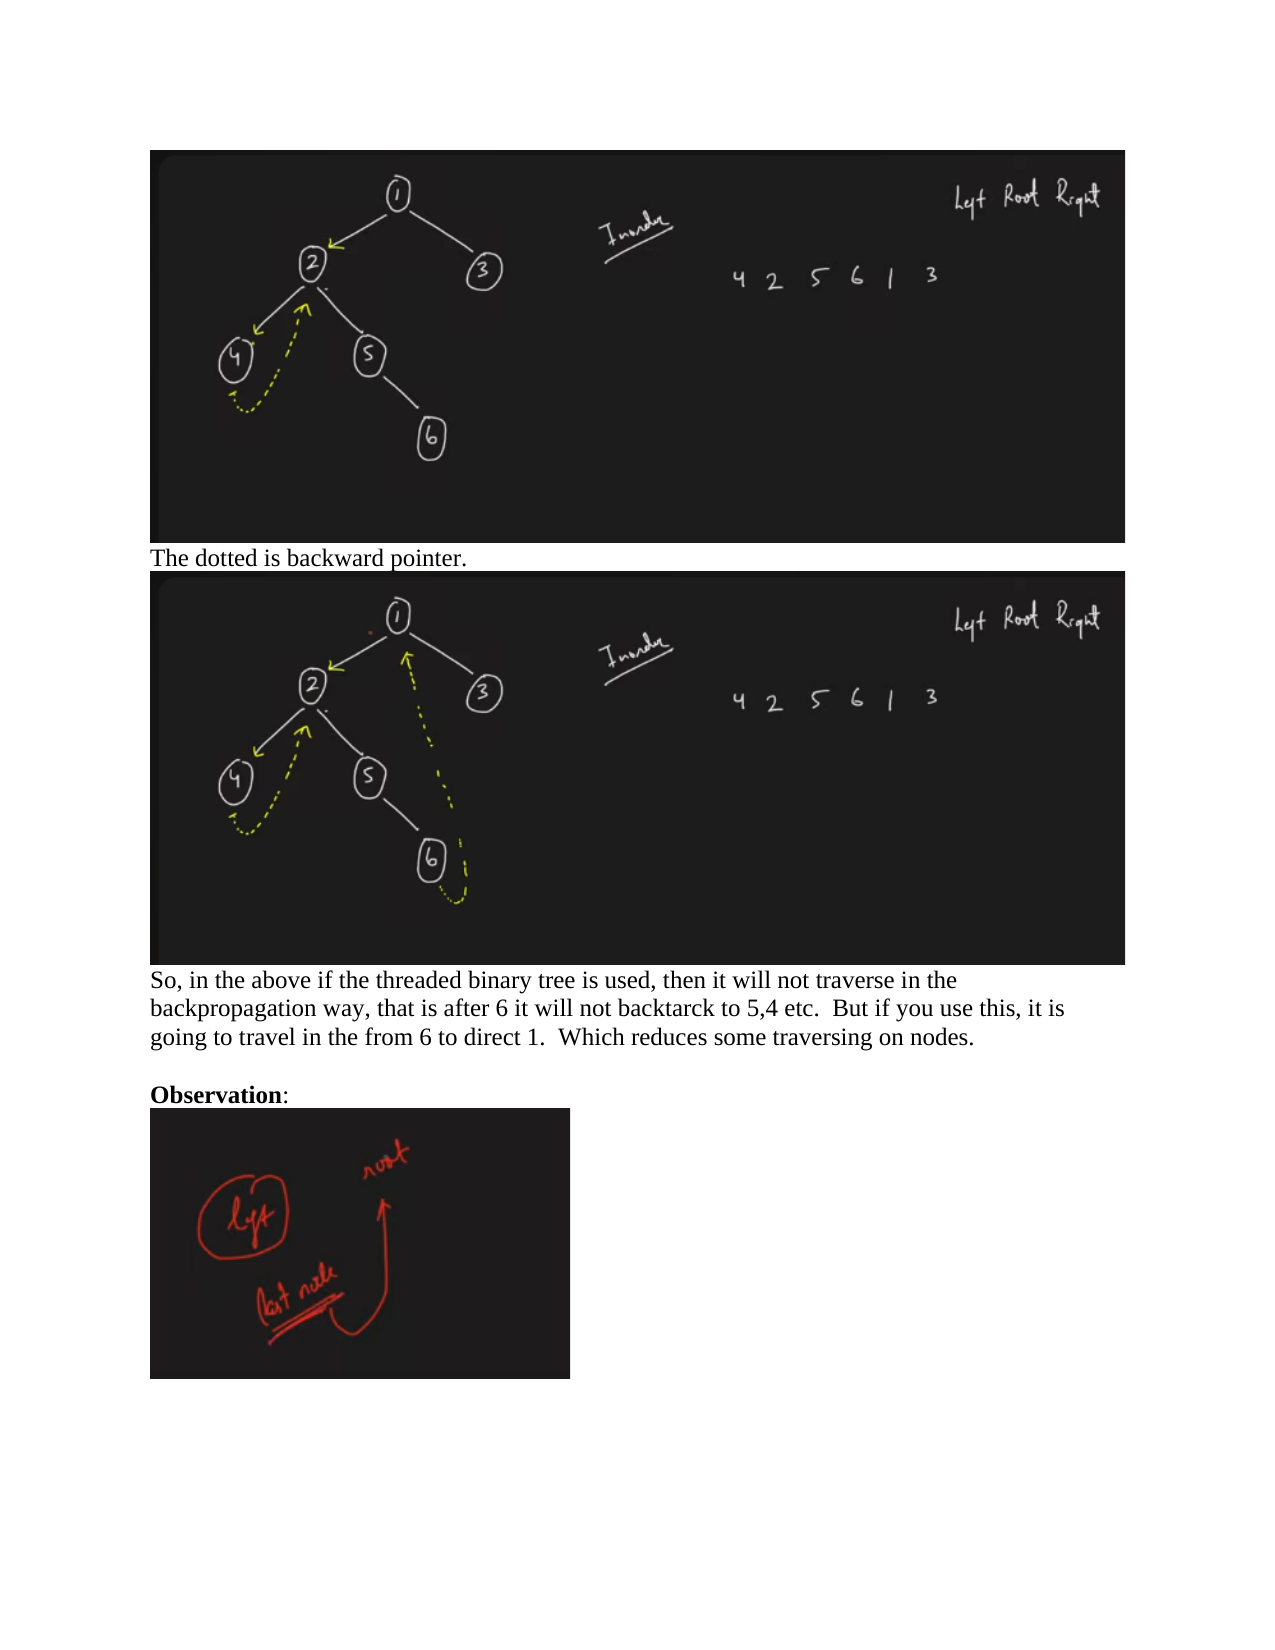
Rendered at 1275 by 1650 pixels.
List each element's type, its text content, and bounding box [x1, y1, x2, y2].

picture [150, 571, 1125, 965]
picture [150, 1108, 571, 1379]
text The dotted is backward pointer. [150, 543, 1125, 571]
picture [150, 150, 1125, 543]
text So, in the above if the threaded binary tree is used, then it will not traverse in the backpropagation way, that is after 6 it will not backtarck to 5,4 etc. But if you use this, it is going to travel in the from 6 to direct 1. Which reduces some traversing on nodes. [150, 965, 1125, 1051]
text Observation: [150, 1080, 1125, 1108]
